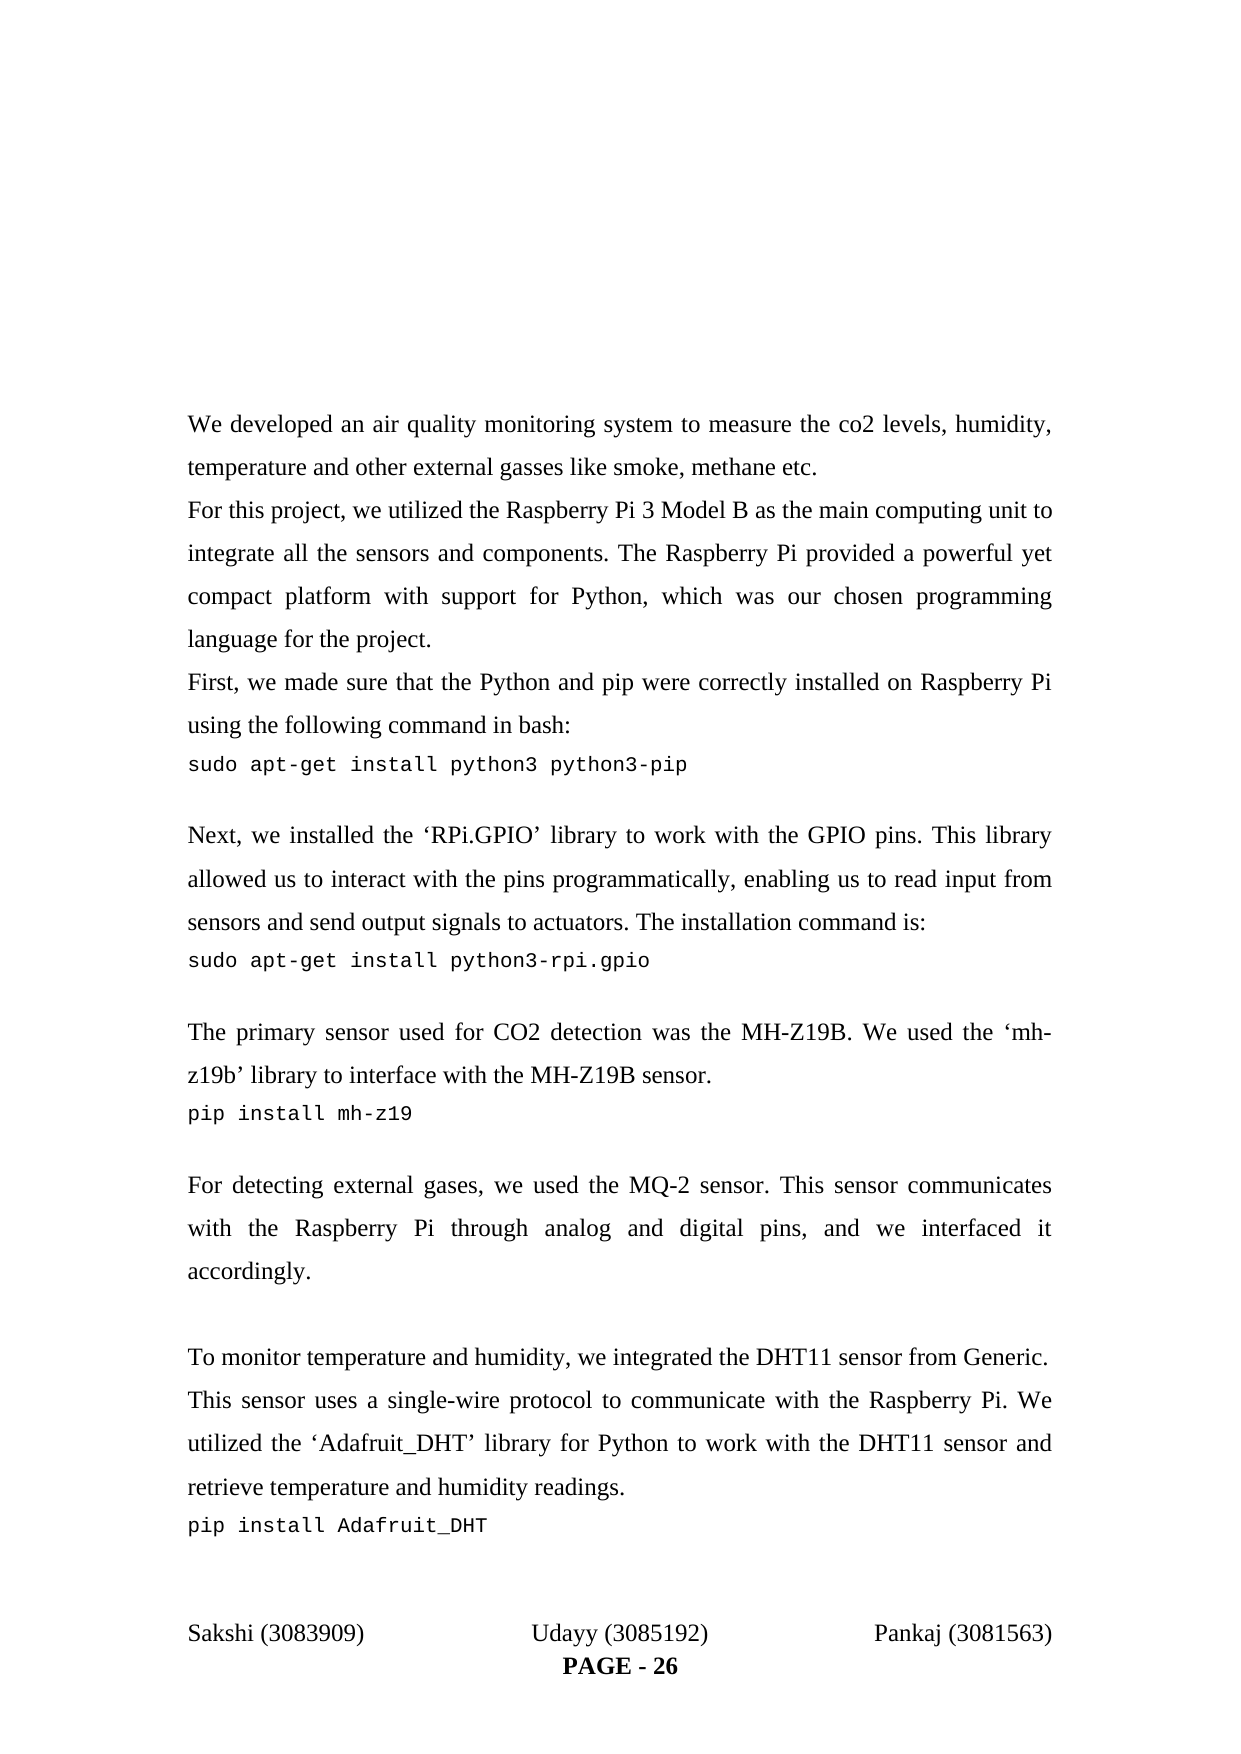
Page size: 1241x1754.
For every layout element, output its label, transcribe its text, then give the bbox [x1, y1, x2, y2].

text This sensor uses a single-wire protocol to communicate with the Raspberry Pi. We utilized the ‘Adafruit_DHT’ library for Python to work with the DHT11 sensor and retrieve temperature and humidity readings. [187, 1385, 1053, 1500]
text Next, we installed the ‘RPi.GPIO’ library to work with the GPIO pins. This library allowed us to interact with the pins programmatically, enabling us to read input from sensors and send output signals to actuators. The installation command is: [187, 821, 1053, 936]
text First, we made sure that the Python and pip were correctly installed on Raspberry Pi using the following command in bash: [187, 667, 1053, 739]
text To monitor temperature and humidity, we integrated the DHT11 sensor from Generic. [187, 1342, 1053, 1371]
text sudo apt-get install python3 python3-pip [187, 754, 1053, 777]
text sudo apt-get install python3-rpi.gpio [187, 950, 1053, 973]
text For this project, we utilized the Raspberry Pi 3 Model B as the main computing unit to integrate all the sensors and components. The Raspberry Pi provided a powerful yet compact platform with support for Python, which was our chosen programming language for the project. [187, 495, 1053, 653]
text We developed an air quality monitoring system to measure the co2 levels, humidity, temperature and other external gasses like smoke, methane etc. [187, 409, 1053, 481]
text pip install Adafruit_DHT [187, 1515, 1053, 1538]
text For detecting external gases, we used the MQ-2 sensor. This sensor communicates with the Raspberry Pi through analog and digital pins, and we interfaced it accordingly. [187, 1170, 1053, 1285]
text pip install mh-z19 [187, 1103, 1053, 1127]
text The primary sensor used for CO2 detection was the MH-Z19B. We used the ‘mh-z19b’ library to interface with the MH-Z19B sensor. [187, 1017, 1053, 1088]
